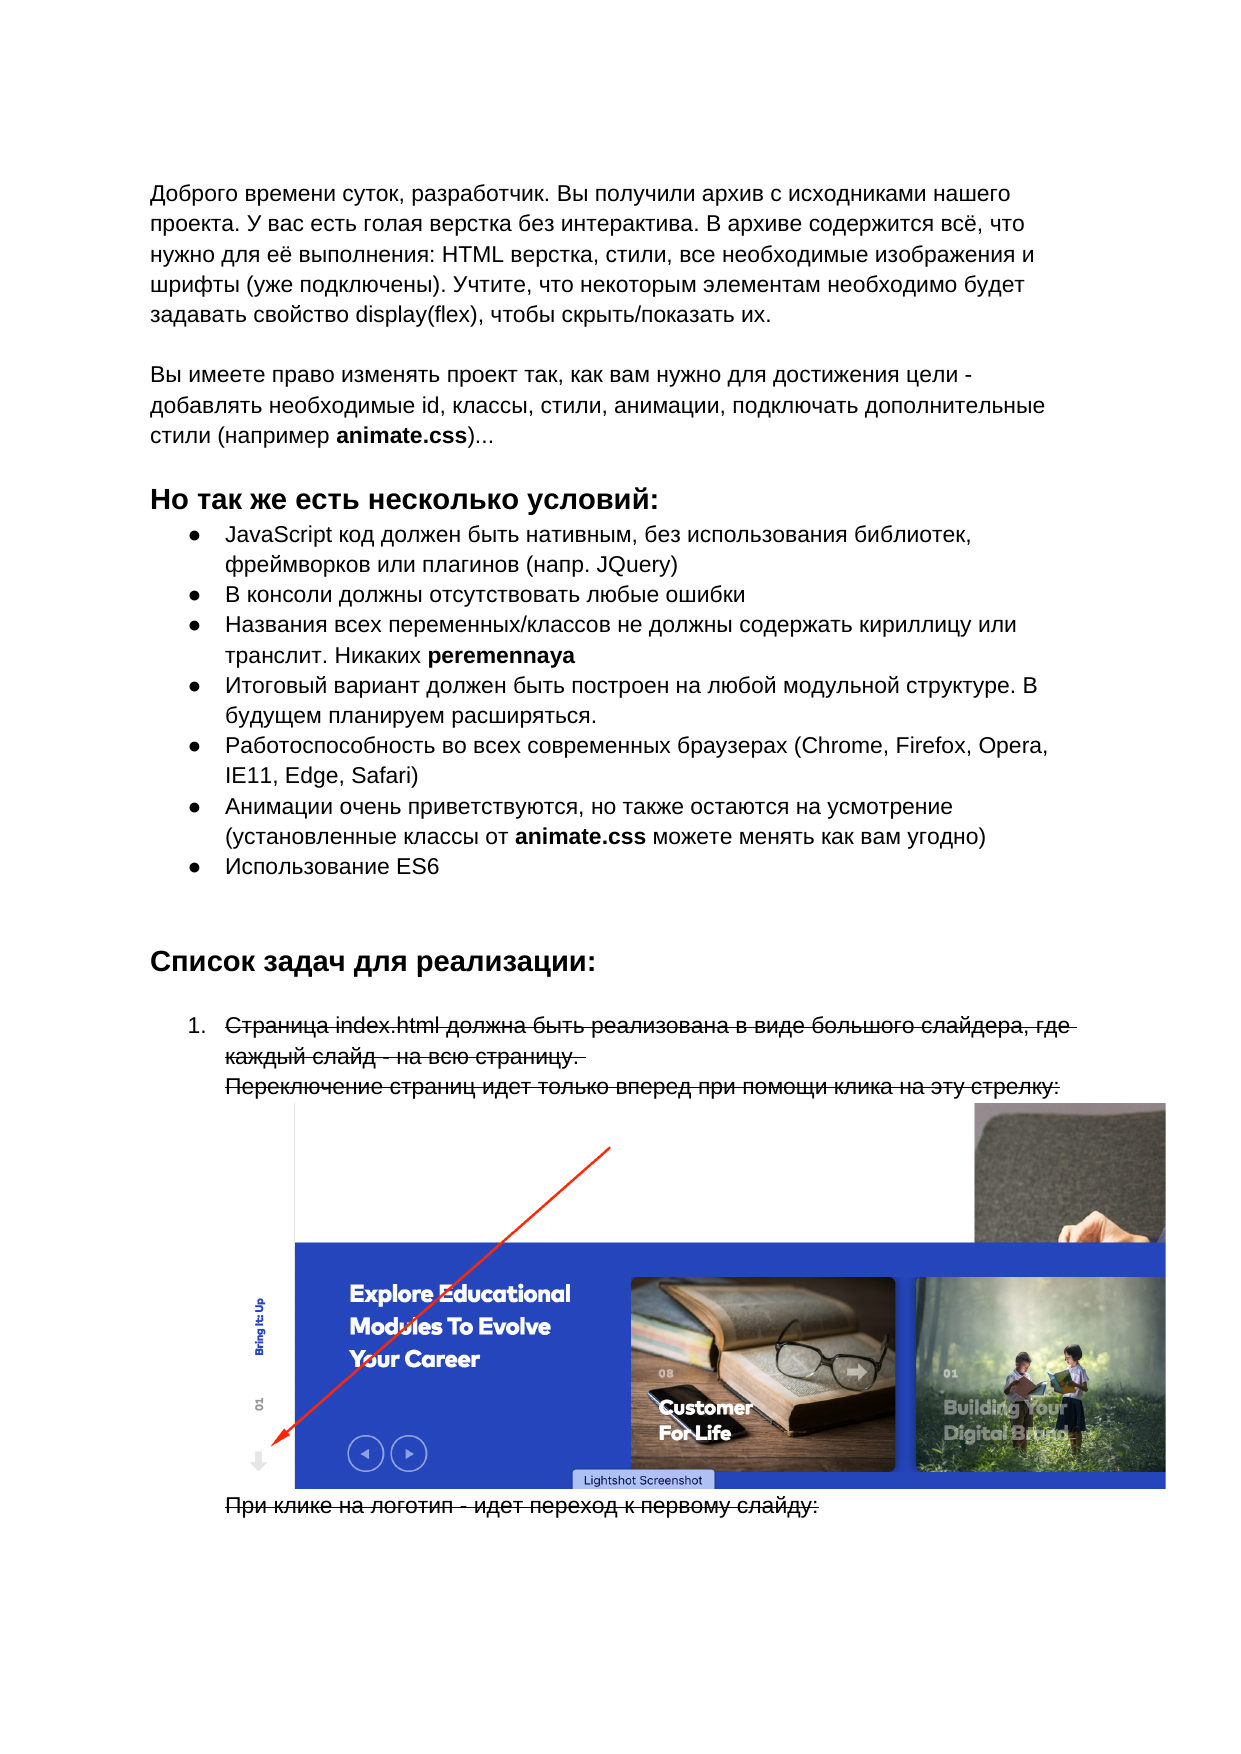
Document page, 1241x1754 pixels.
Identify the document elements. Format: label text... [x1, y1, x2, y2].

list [187, 1012, 1090, 1519]
list Использование ES6 [187, 853, 1090, 879]
text Список задач для реализации: [150, 944, 1090, 977]
list Итоговый вариант должен быть построен на любой модульной структуре. В будущем планируем расширяться. [187, 672, 1090, 728]
list Работоспособность во всех современных браузерах (Chrome, Firefox, Opera, IE11, Edge, Safari) [187, 732, 1090, 789]
list Анимации очень приветствуются, но также остаются на усмотрение (установленные классы от animate.css можете менять как вам угодно) [187, 793, 1090, 849]
list JavaScript код должен быть нативным, без использования библиотек, фреймворков или плагинов (напр. JQuery) [187, 521, 1090, 577]
list Названия всех переменных/классов не должны содержать кириллицу или транслит. Никаких peremennaya [187, 611, 1090, 668]
picture [225, 1103, 1166, 1489]
text Доброго времени суток, разработчик. Вы получили архив с исходниками нашего проекта. У вас есть голая верстка без интерактива. В архиве содержится всё, что нужно для её выполнения: HTML верстка, стили, все необходимые изображения и шрифты (уже подключены). Учтите, что некоторым элементам необходимо будет задавать свойство display(flex), чтобы скрыть/показать их. [150, 180, 1090, 327]
text Вы имеете право изменять проект так, как вам нужно для достижения цели - добавлять необходимые id, классы, стили, анимации, подключать дополнительные стили (например animate.css)... [150, 361, 1090, 448]
list В консоли должны отсутствовать любые ошибки [187, 581, 1090, 608]
text Но так же есть несколько условий: [150, 482, 1090, 516]
